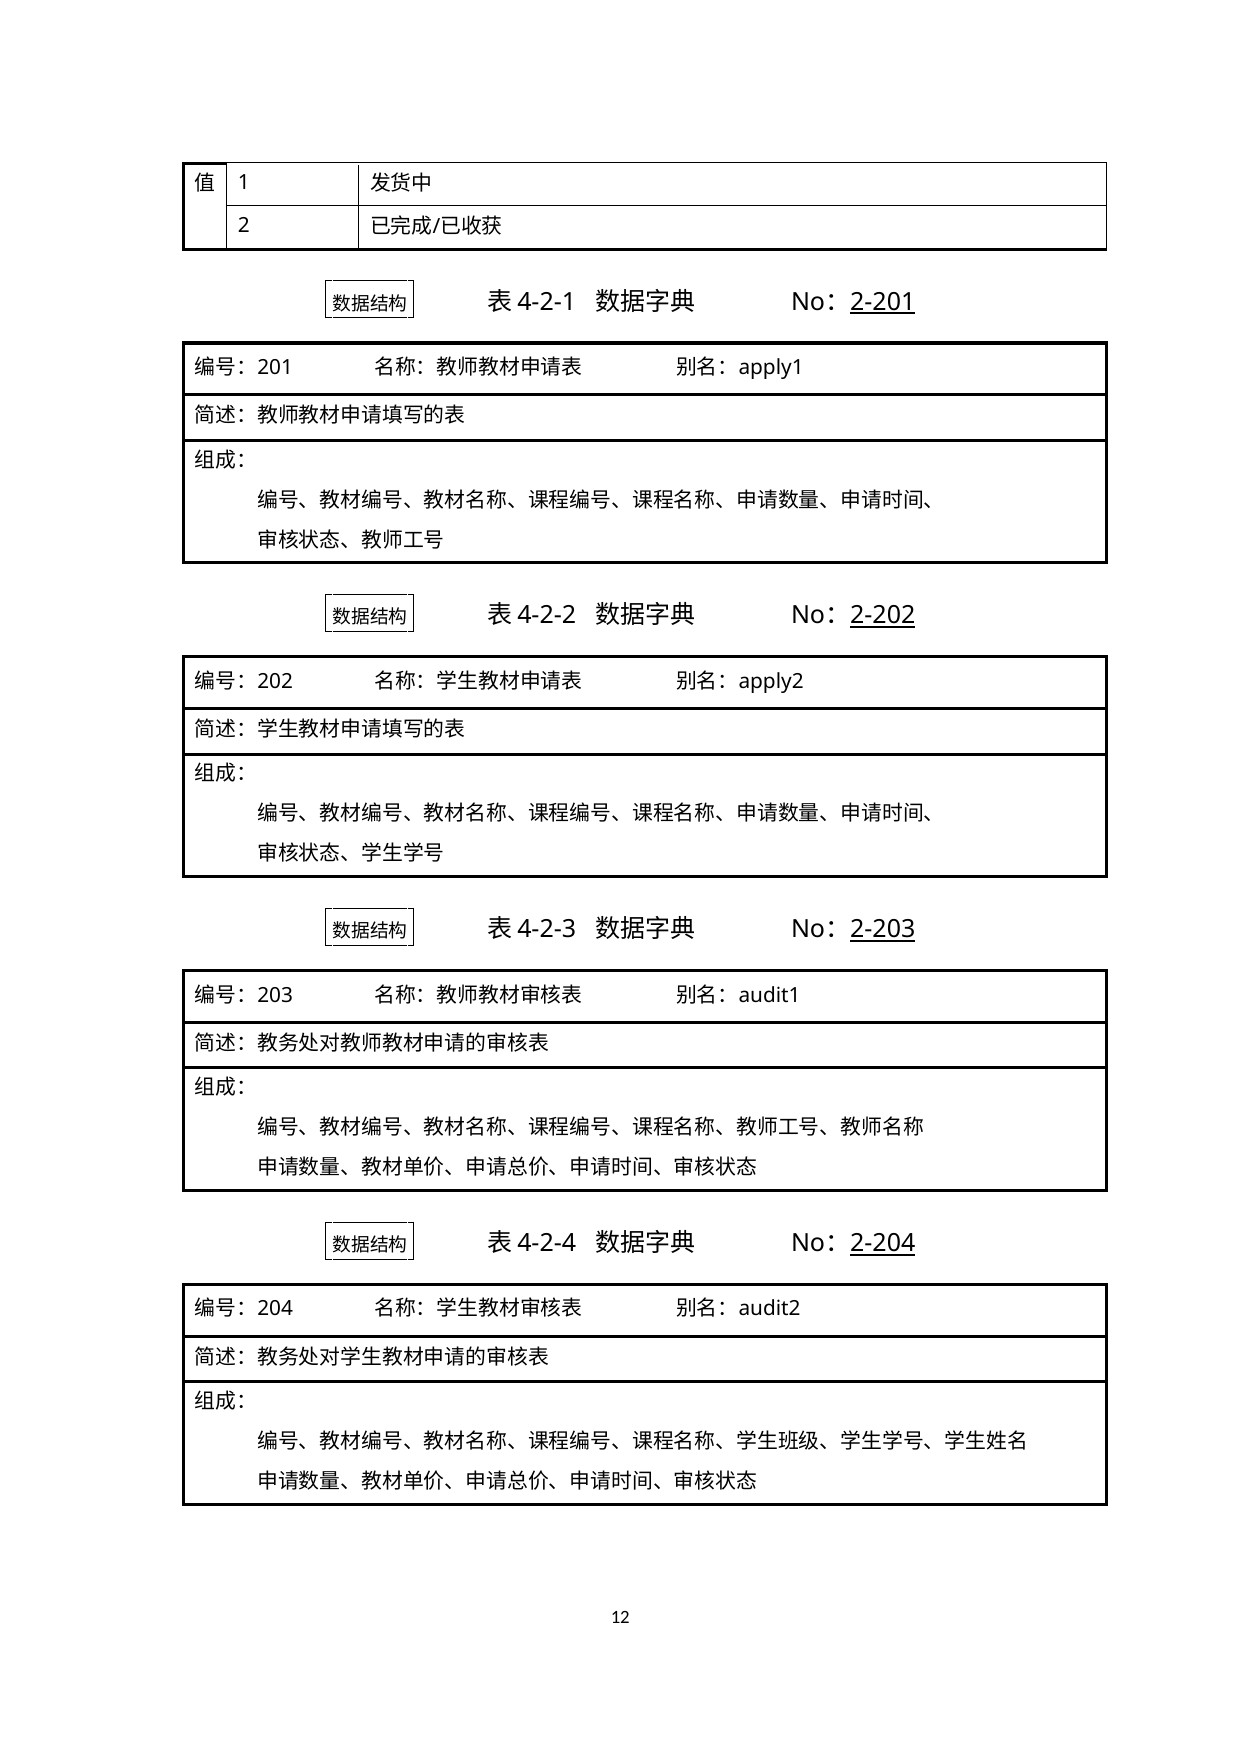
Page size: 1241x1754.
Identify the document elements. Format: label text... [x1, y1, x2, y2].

table_cell 发货中 [359, 163, 1106, 205]
table_cell 组成： 编号、教材编号、教材名称、课程编号、课程名称、教师工号、教师名称 申请数量、教材单价、申请总价、申请时间、审核状态 [185, 1069, 1105, 1189]
table_cell 组成： 编号、教材编号、教材名称、课程编号、课程名称、申请数量、申请时间、 审核状态、教师工号 [185, 442, 1105, 561]
table_cell 简述：学生教材申请填写的表 [185, 710, 1105, 752]
table_cell 组成： 编号、教材编号、教材名称、课程编号、课程名称、学生班级、学生学号、学生姓名 申请数量、教材单价、申请总价、申请时间、审核状态 [185, 1383, 1105, 1503]
text 数据结构 表4-2-2 数据字典 No：2-202 [187, 581, 1053, 646]
table_header 编号：203 名称：教师教材审核表 别名：audit1 [185, 972, 1105, 1021]
text 数据结构 表4-2-4 数据字典 No：2-204 [187, 1208, 1053, 1273]
text 数据结构 表4-2-3 数据字典 No：2-203 [187, 894, 1053, 959]
text 数据结构 表4-2-1 数据字典 No：2-201 [187, 267, 1053, 332]
table_cell 2 [227, 206, 358, 247]
table_cell 简述：教务处对教师教材申请的审核表 [185, 1024, 1105, 1066]
table_header 编号：201 名称：教师教材申请表 别名：apply1 [185, 345, 1105, 393]
table_cell 简述：教务处对学生教材申请的审核表 [185, 1338, 1105, 1380]
table_header 编号：204 名称：学生教材审核表 别名：audit2 [185, 1286, 1105, 1335]
table_cell 组成： 编号、教材编号、教材名称、课程编号、课程名称、申请数量、申请时间、 审核状态、学生学号 [185, 756, 1105, 875]
table_cell 简述：教师教材申请填写的表 [185, 396, 1105, 438]
table_header 编号：202 名称：学生教材申请表 别名：apply2 [185, 658, 1105, 707]
table_cell 已完成/已收获 [359, 206, 1106, 247]
table_cell 1 [227, 163, 358, 205]
